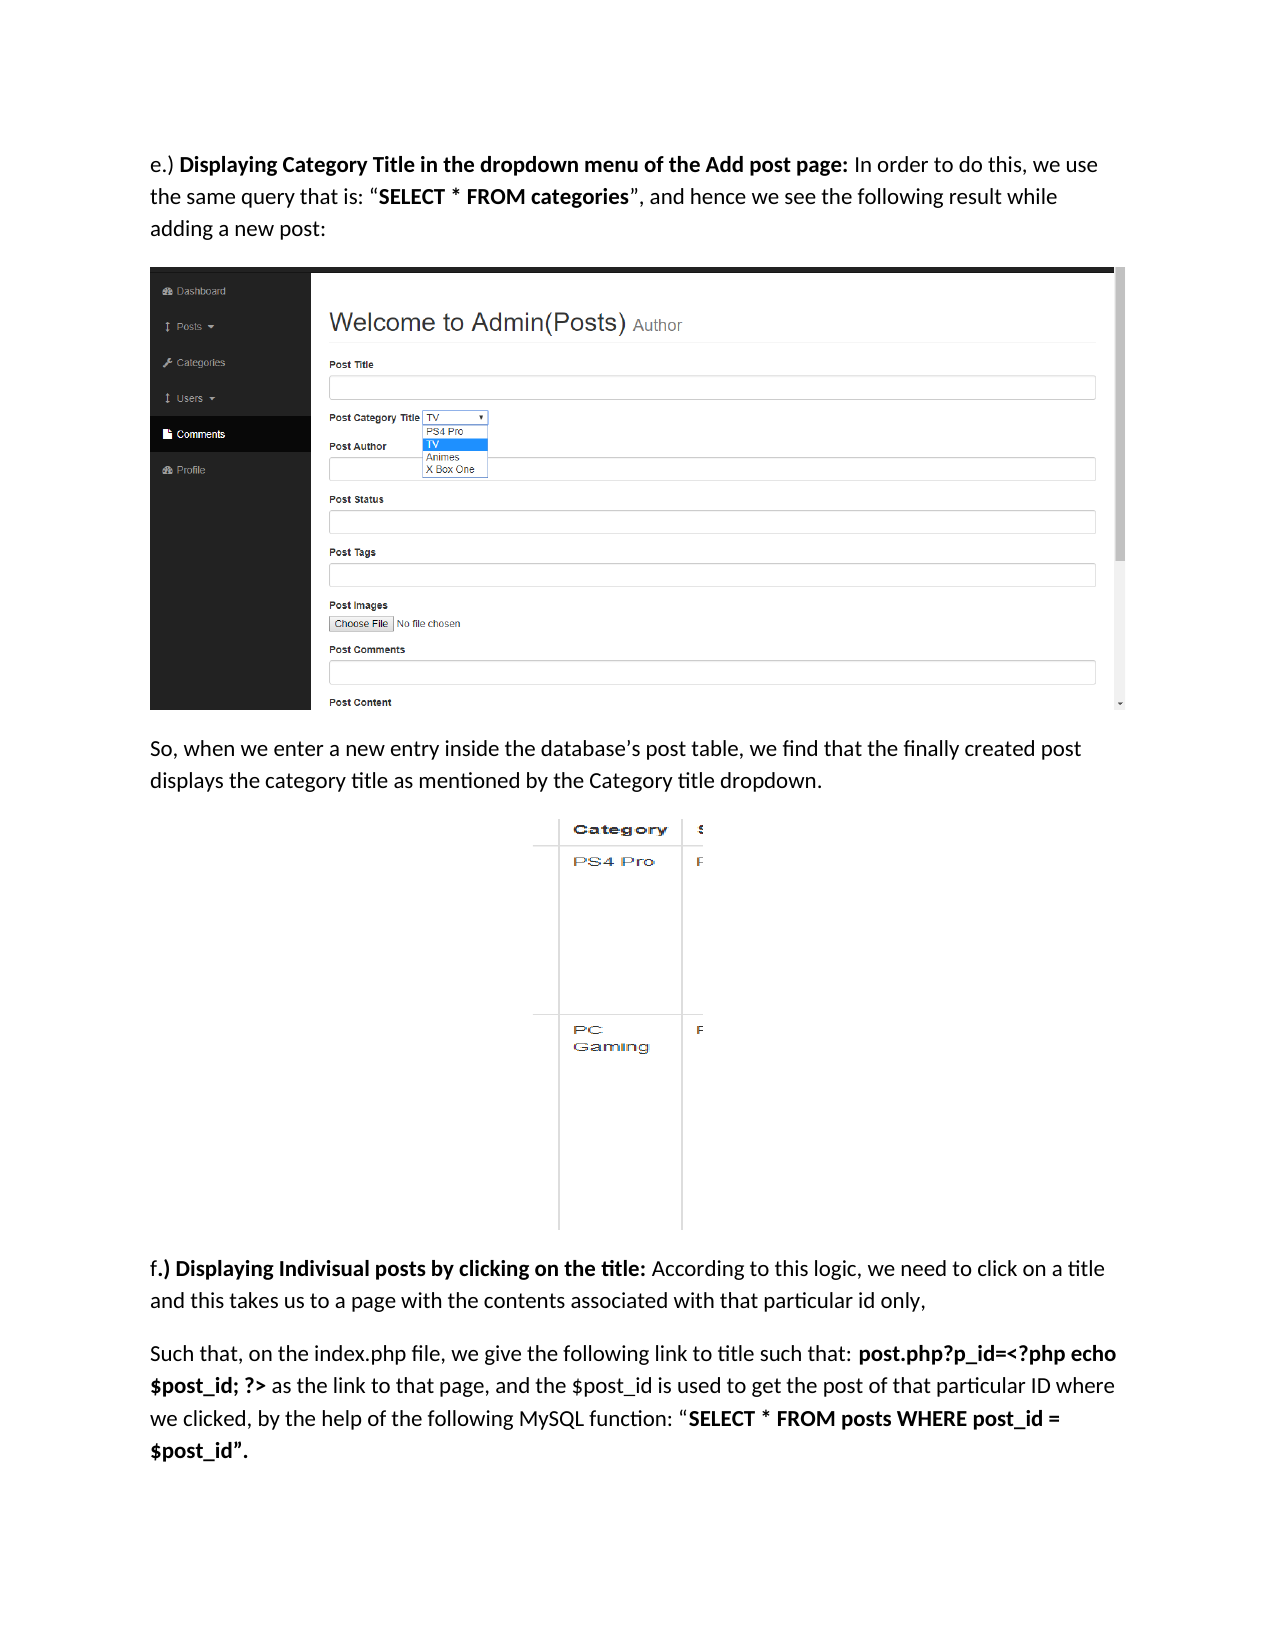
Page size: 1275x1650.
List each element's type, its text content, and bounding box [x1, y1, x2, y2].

text e.) Displaying Category Title in the dropdown menu of the Add post page: In order to do this, we use the same query that is: “SELECT * FROM categories”, and hence we see the following result while adding a new post: [150, 150, 1125, 242]
picture [150, 267, 1125, 710]
picture [532, 819, 703, 1230]
text f.) Displaying Indivisual posts by clicking on the title: According to this logic, we need to click on a title and this takes us to a page with the contents associated with that particular id only, [150, 1254, 1125, 1314]
text Such that, on the index.php file, we give the following link to title such that: post.php?p_id=<?php echo $post_id; ?> as the link to that page, and the $post_id is used to get the post of that particular ID where we clicked, by the help of the following MySQL function: “SELECT * FROM posts WHERE post_id = $post_id”. [150, 1339, 1125, 1464]
text So, when we enter a new entry inside the database’s post table, we find that the finally created post displays the category title as mentioned by the Category title dropdown. [150, 734, 1125, 794]
